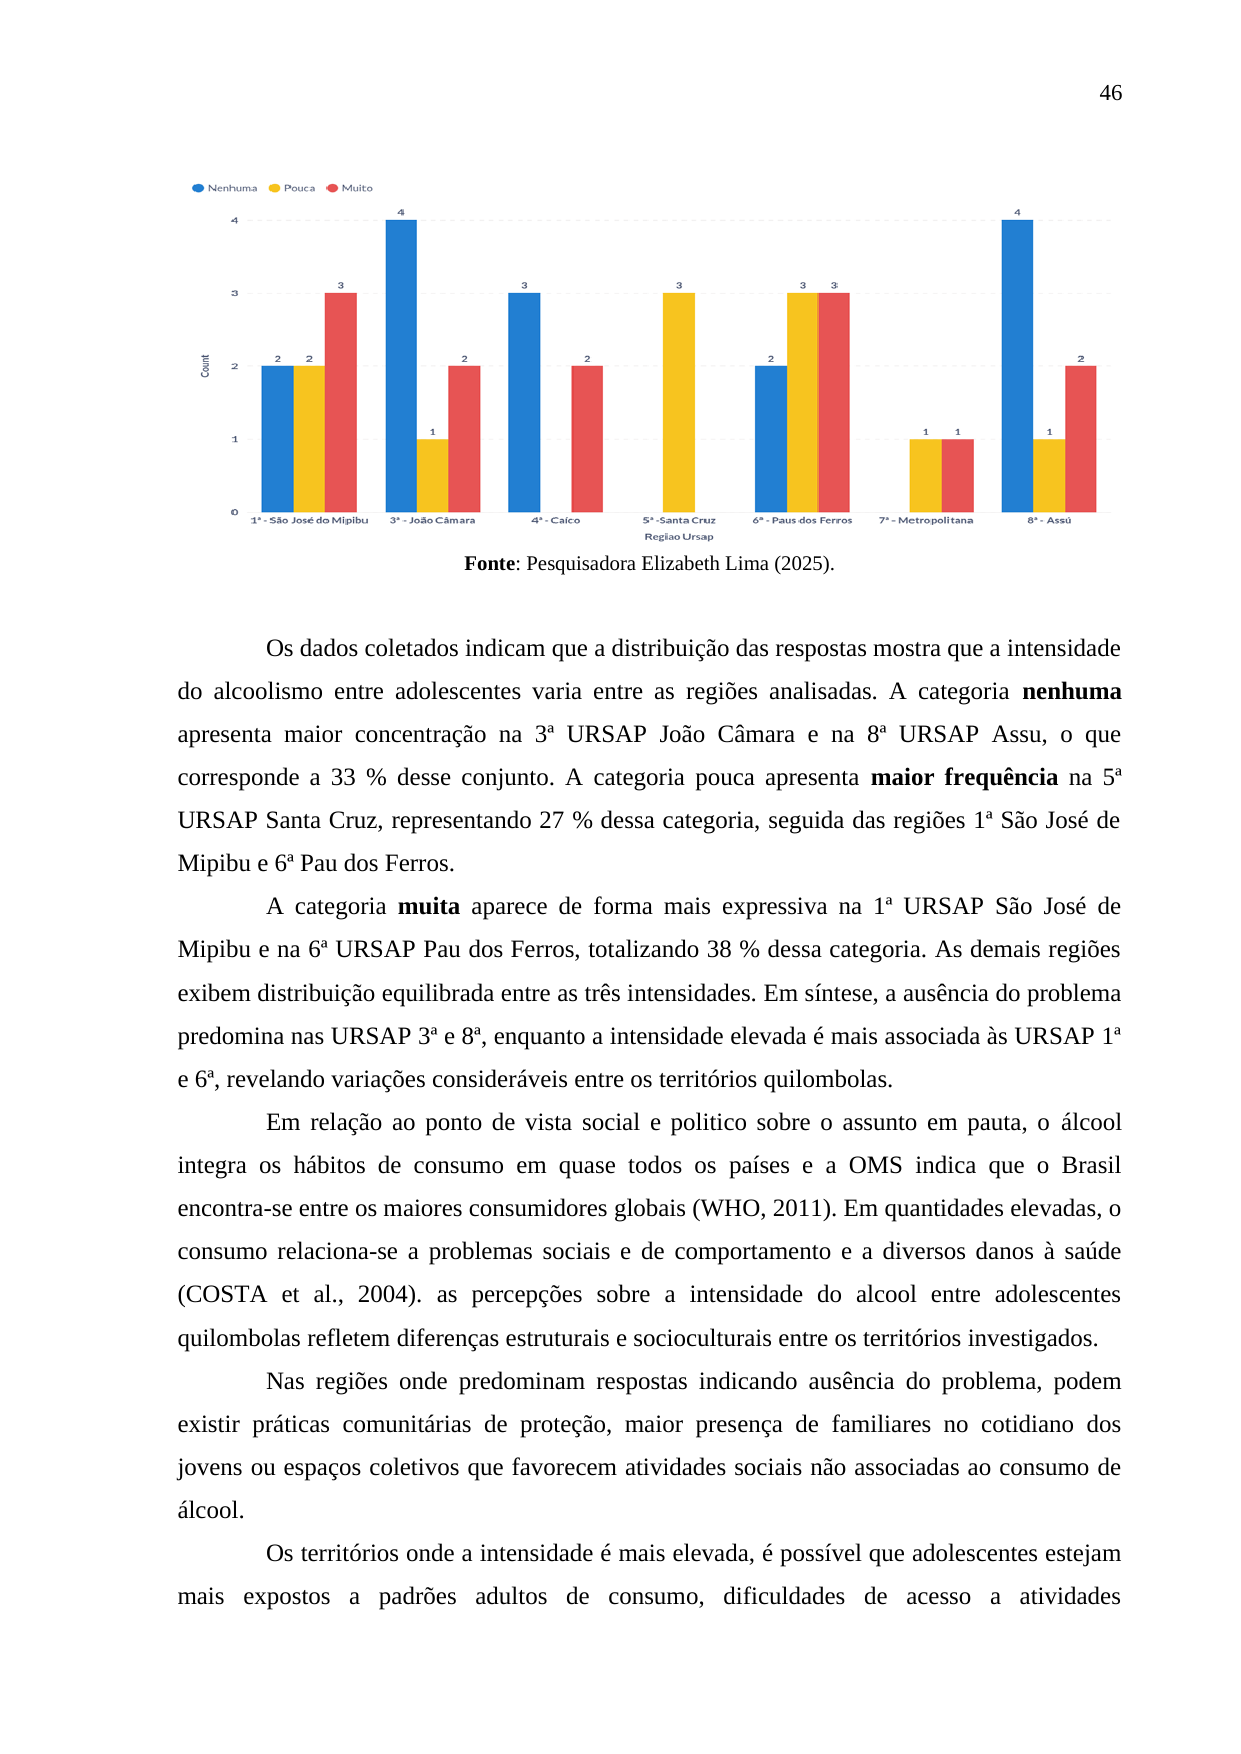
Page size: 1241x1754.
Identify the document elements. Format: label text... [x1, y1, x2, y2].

text Os dados coletados indicam que a distribuição das respostas mostra que a intensidade do alcoolismo entre adolescentes varia entre as regiões analisadas. A categoria nenhuma apresenta maior concentração na 3ª URSAP João Câmara e na 8ª URSAP Assu, o que corresponde a 33 % desse conjunto. A categoria pouca apresenta maior frequência na 5ª URSAP Santa Cruz, representando 27 % dessa categoria, seguida das regiões 1ª São José de Mipibu e 6ª Pau dos Ferros. [177, 633, 1122, 877]
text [177, 1538, 1122, 1610]
text Em relação ao ponto de vista social e politico sobre o assunto em pauta, o álcool integra os hábitos de consumo em quase todos os países e a OMS indica que o Brasil encontra-se entre os maiores consumidores globais (WHO, 2011). Em quantidades elevadas, o consumo relaciona-se a problemas sociais e de comportamento e a diversos danos à saúde (COSTA et al., 2004). as percepções sobre a intensidade do alcool entre adolescentes quilombolas refletem diferenças estruturais e socioculturais entre os territórios investigados. [177, 1107, 1122, 1351]
picture [177, 177, 1120, 551]
text A categoria muita aparece de forma mais expressiva na 1ª URSAP São José de Mipibu e na 6ª URSAP Pau dos Ferros, totalizando 38 % dessa categoria. As demais regiões exibem distribuição equilibrada entre as três intensidades. Em síntese, a ausência do problema predomina nas URSAP 3ª e 8ª, enquanto a intensidade elevada é mais associada às URSAP 1ª e 6ª, revelando variações consideráveis entre os territórios quilombolas. [177, 891, 1122, 1093]
text Nas regiões onde predominam respostas indicando ausência do problema, podem existir práticas comunitárias de proteção, maior presença de familiares no cotidiano dos jovens ou espaços coletivos que favorecem atividades sociais não associadas ao consumo de álcool. [177, 1366, 1122, 1524]
text Fonte: Pesquisadora Elizabeth Lima (2025). [177, 551, 1122, 575]
